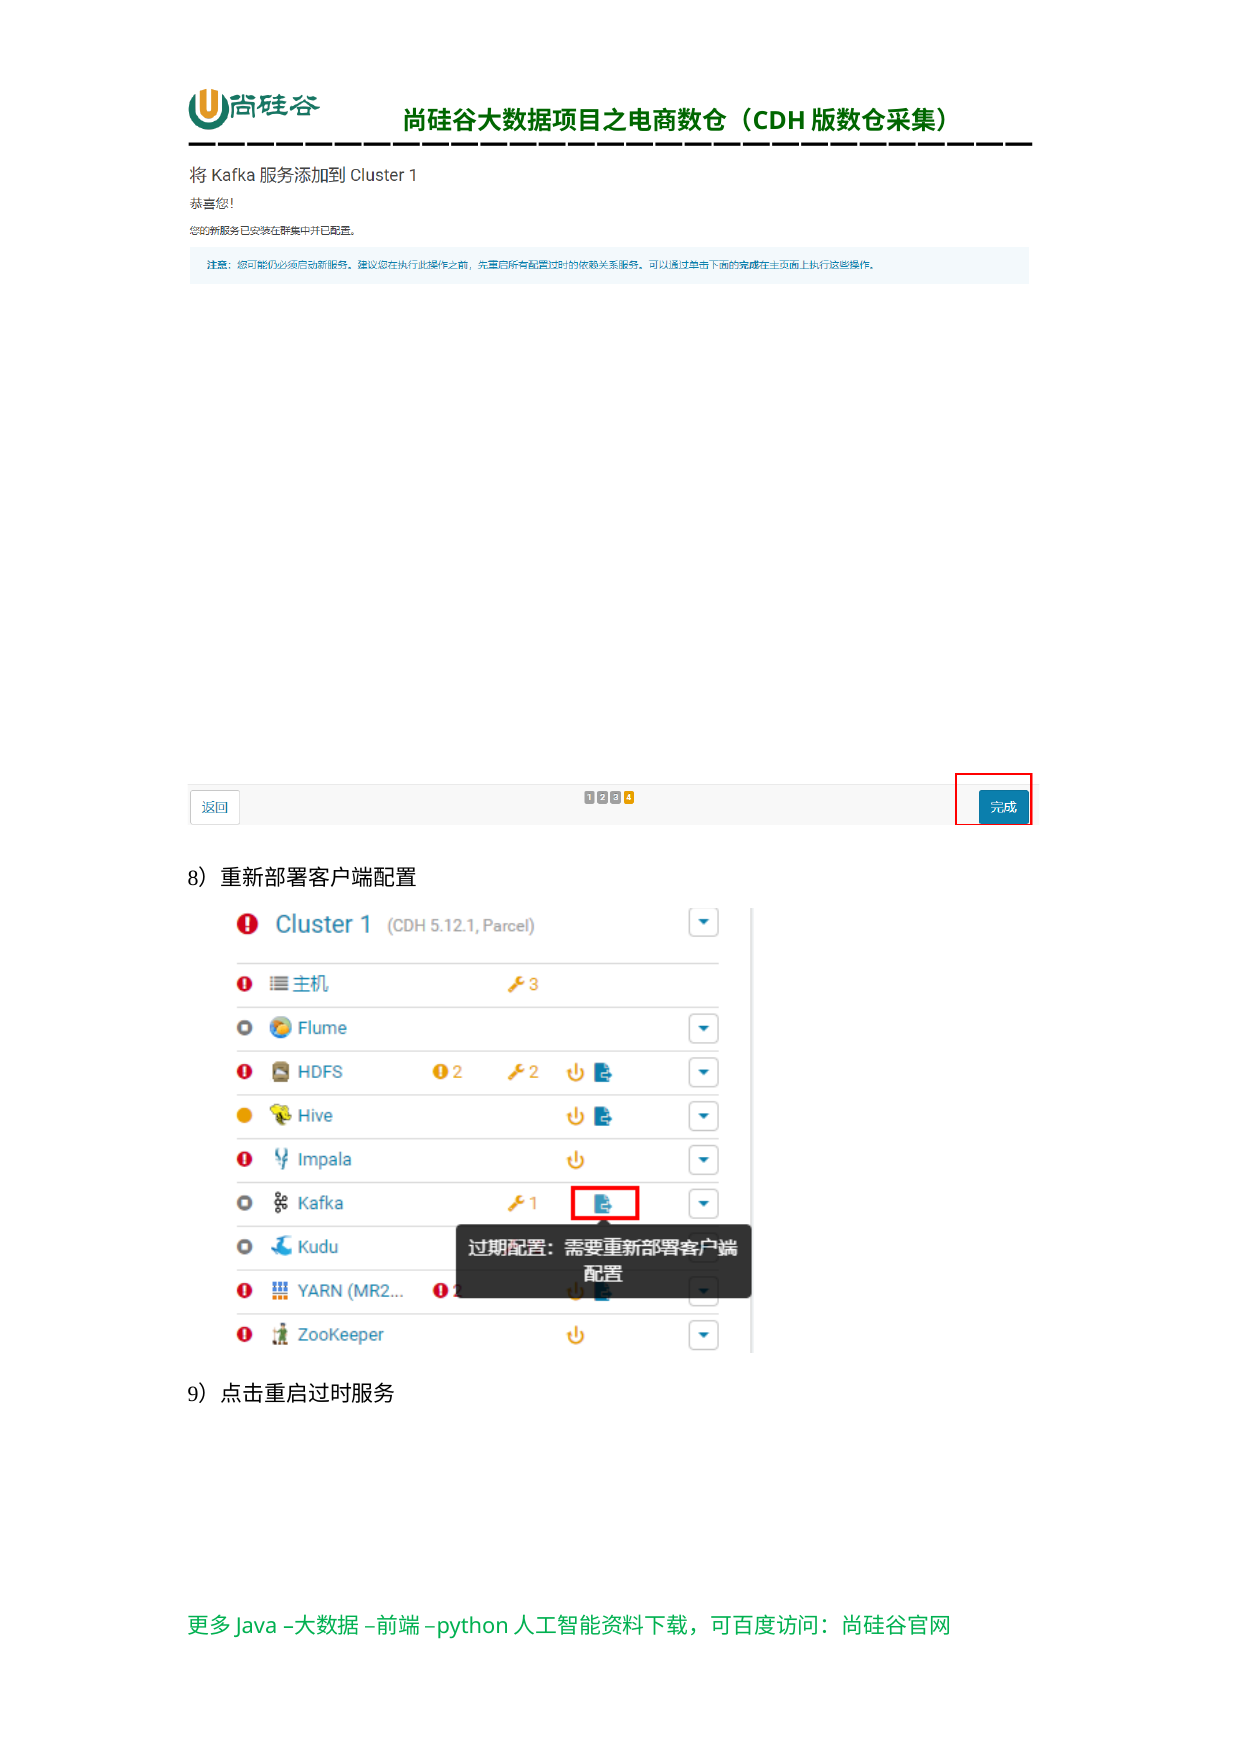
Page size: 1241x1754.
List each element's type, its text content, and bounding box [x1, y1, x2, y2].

text 9）点击重启过时服务 [187, 1376, 1053, 1408]
text 8）重新部署客户端配置 [187, 860, 1053, 892]
picture [187, 88, 320, 130]
picture [231, 908, 754, 1353]
picture [187, 164, 1040, 825]
